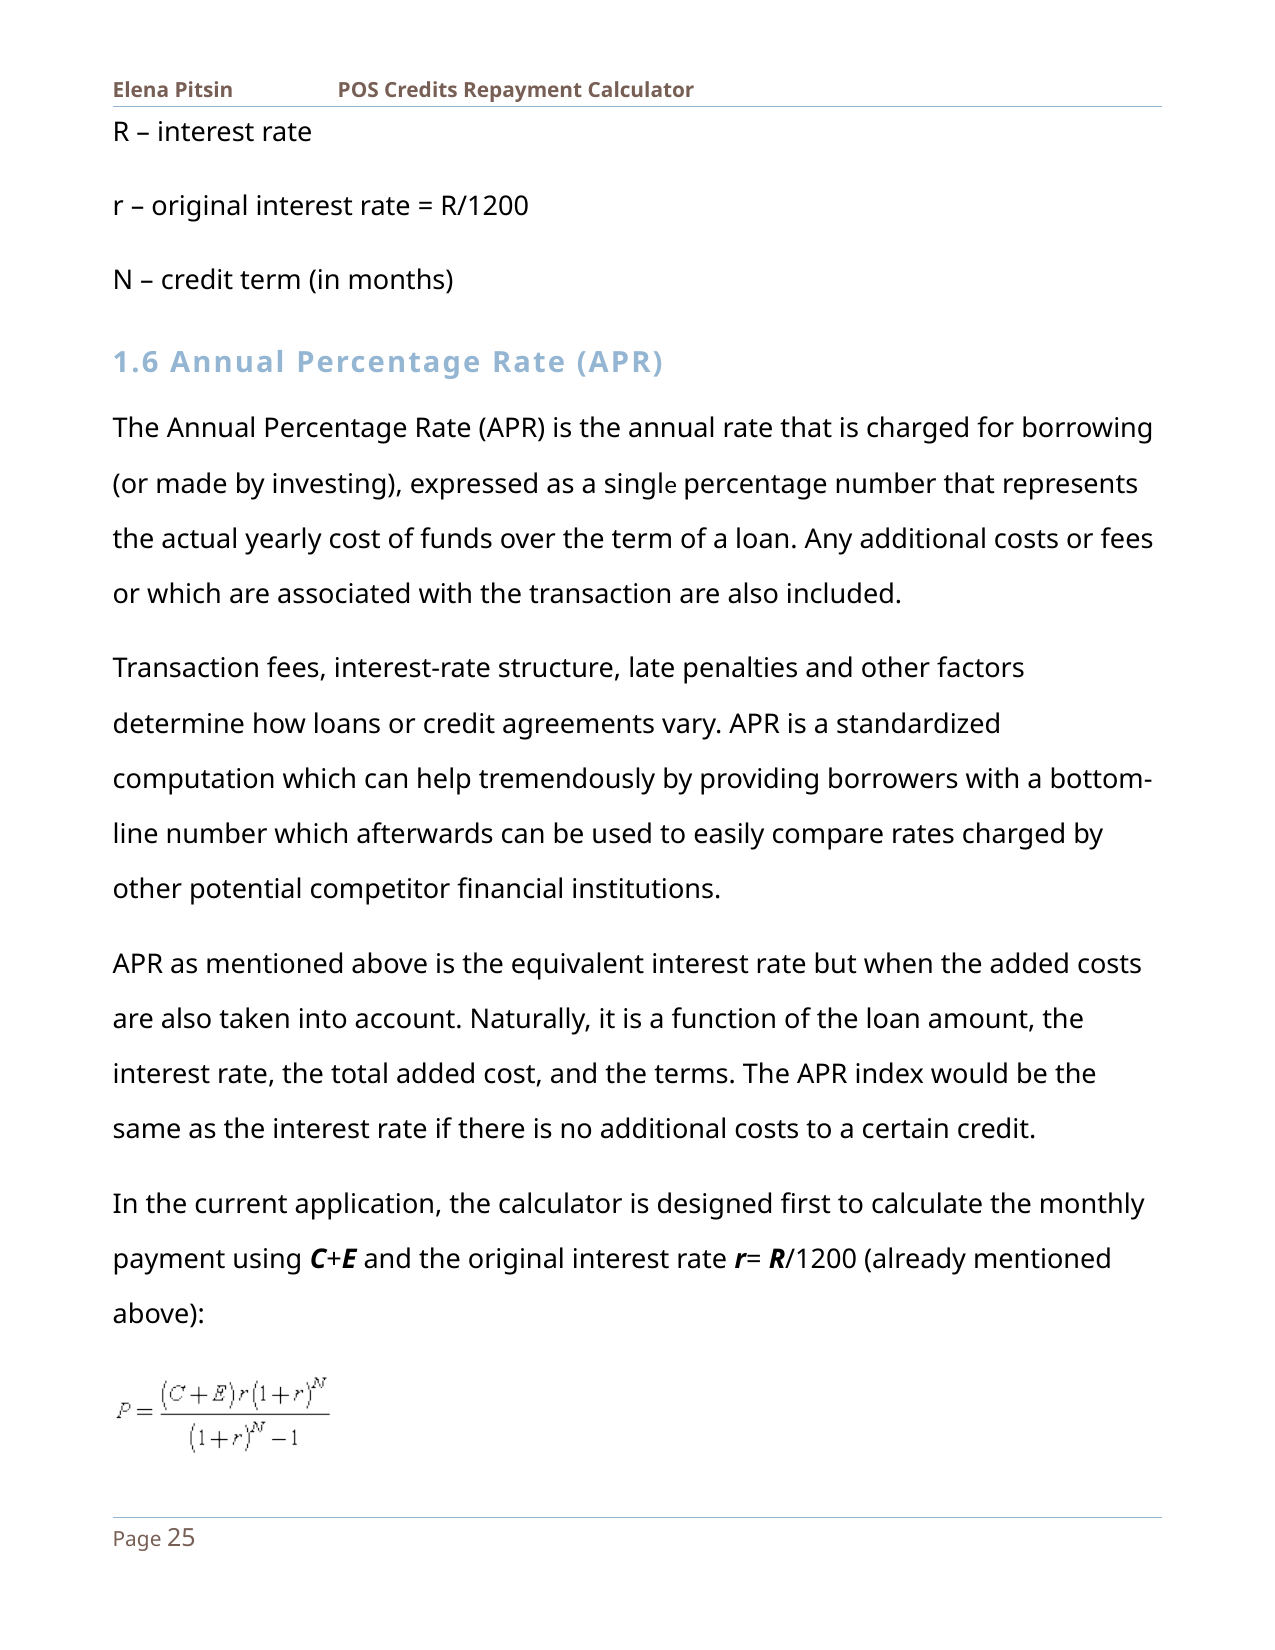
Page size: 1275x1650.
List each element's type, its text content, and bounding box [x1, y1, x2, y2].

text APR as mentioned above is the equivalent interest rate but when the added costs are also taken into account. Naturally, it is a function of the loan amount, the interest rate, the total added cost, and the terms. The APR index would be the same as the interest rate if there is no additional costs to a certain credit. [112, 944, 1162, 1147]
subtitle 1.6 Annual Percentage Rate (APR) [112, 341, 1162, 381]
text Transaction fees, interest-rate structure, late penalties and other factors determine how loans or credit agreements vary. APR is a standardized computation which can help tremendously by providing borrowers with a bottom-line number which afterwards can be used to easily compare rates charged by other potential competitor financial institutions. [112, 649, 1162, 907]
picture [112, 1368, 335, 1458]
text In the current application, the calculator is designed first to calculate the monthly payment using C+E and the original interest rate r= R/1200 (already mentioned above): [112, 1184, 1162, 1332]
text N – credit term (in months) [112, 261, 1162, 297]
text r – original interest rate = R/1200 [112, 187, 1162, 223]
text R – interest rate [112, 112, 1162, 149]
text The Annual Percentage Rate (APR) is the annual rate that is charged for borrowing (or made by investing), expressed as a singlе percentage number that represents the actual yearly cost of funds over the term of a loan. Any additional costs or fees or which are associated with the transaction are also included. [112, 409, 1162, 612]
